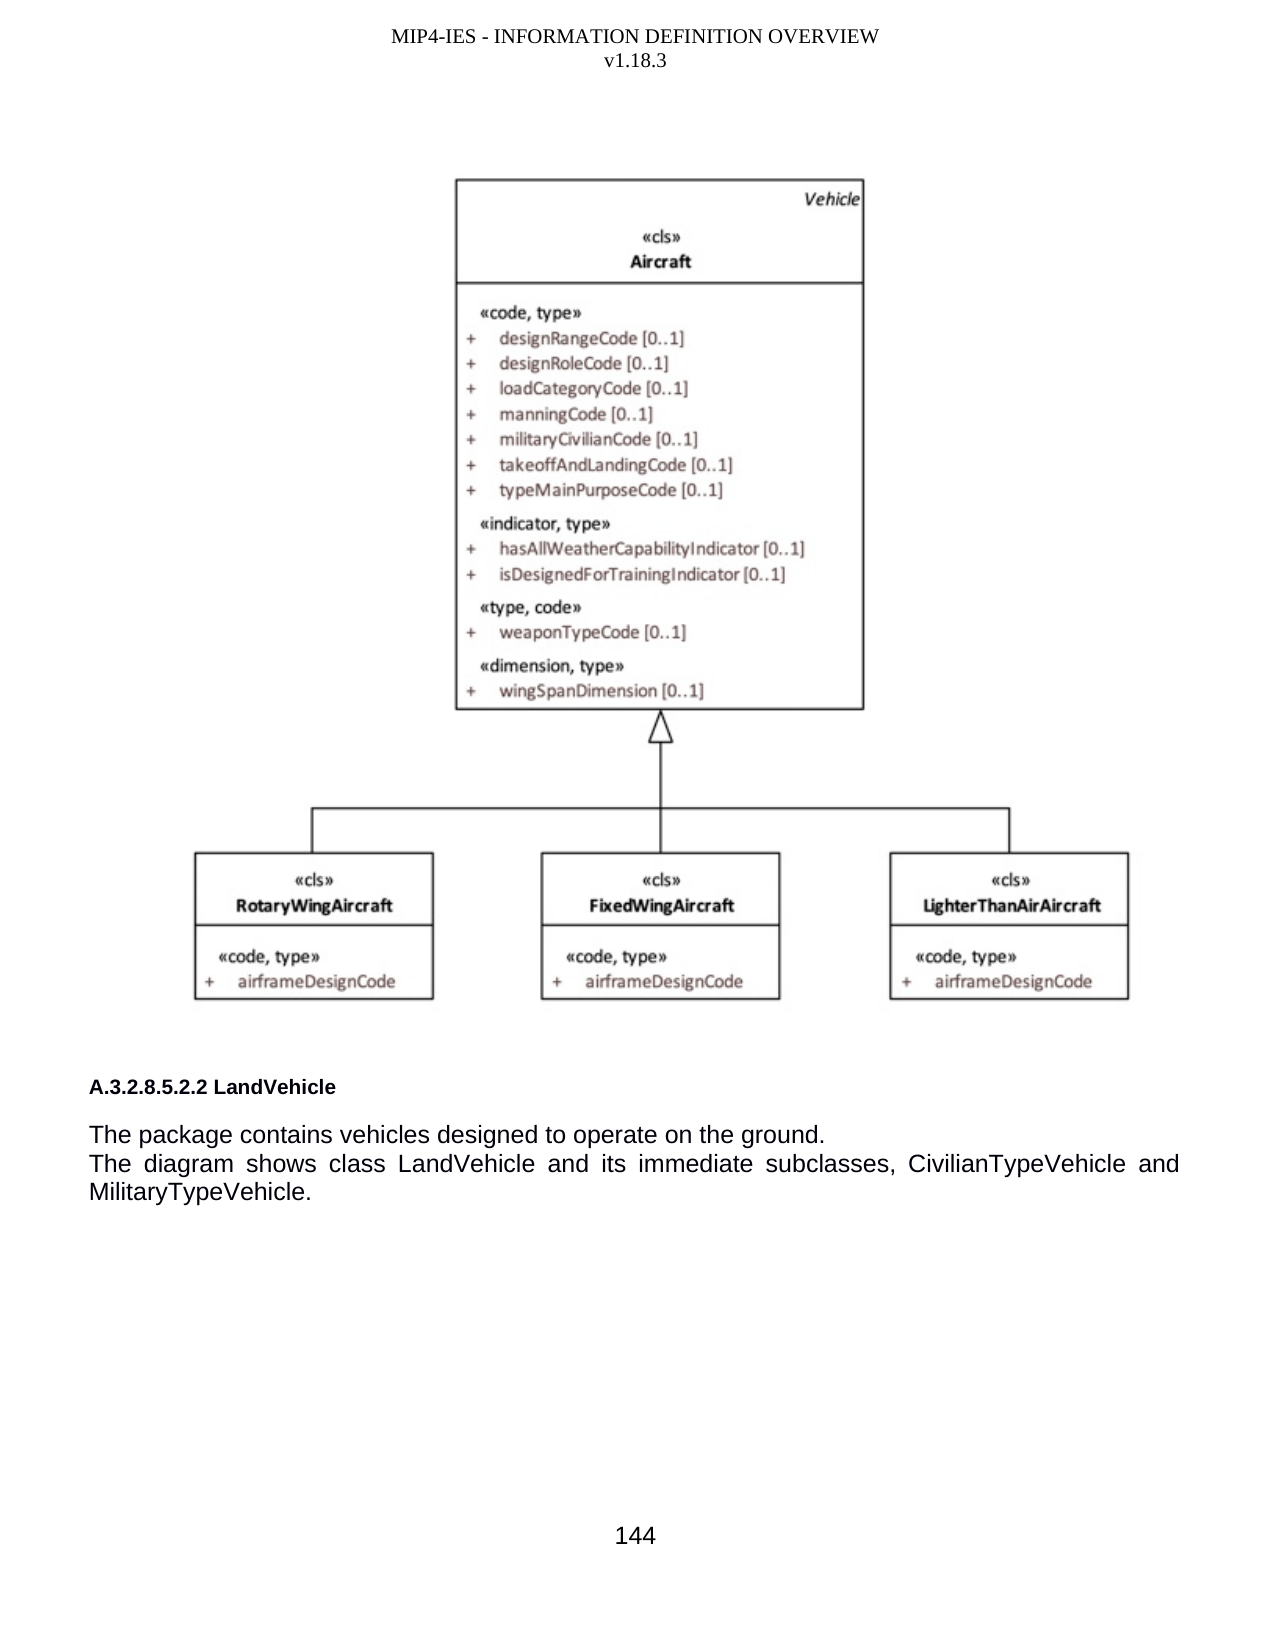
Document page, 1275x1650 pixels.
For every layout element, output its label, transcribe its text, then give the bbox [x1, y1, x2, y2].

text The package contains vehicles designed to operate on the ground. [88, 1120, 1182, 1148]
picture [116, 150, 1162, 1050]
text The diagram shows class LandVehicle and its immediate subclasses, CivilianTypeVehicle and MilitaryTypeVehicle. [88, 1148, 1182, 1206]
subtitle A.3.2.8.5.2.2 LandVehicle [88, 1075, 1182, 1099]
